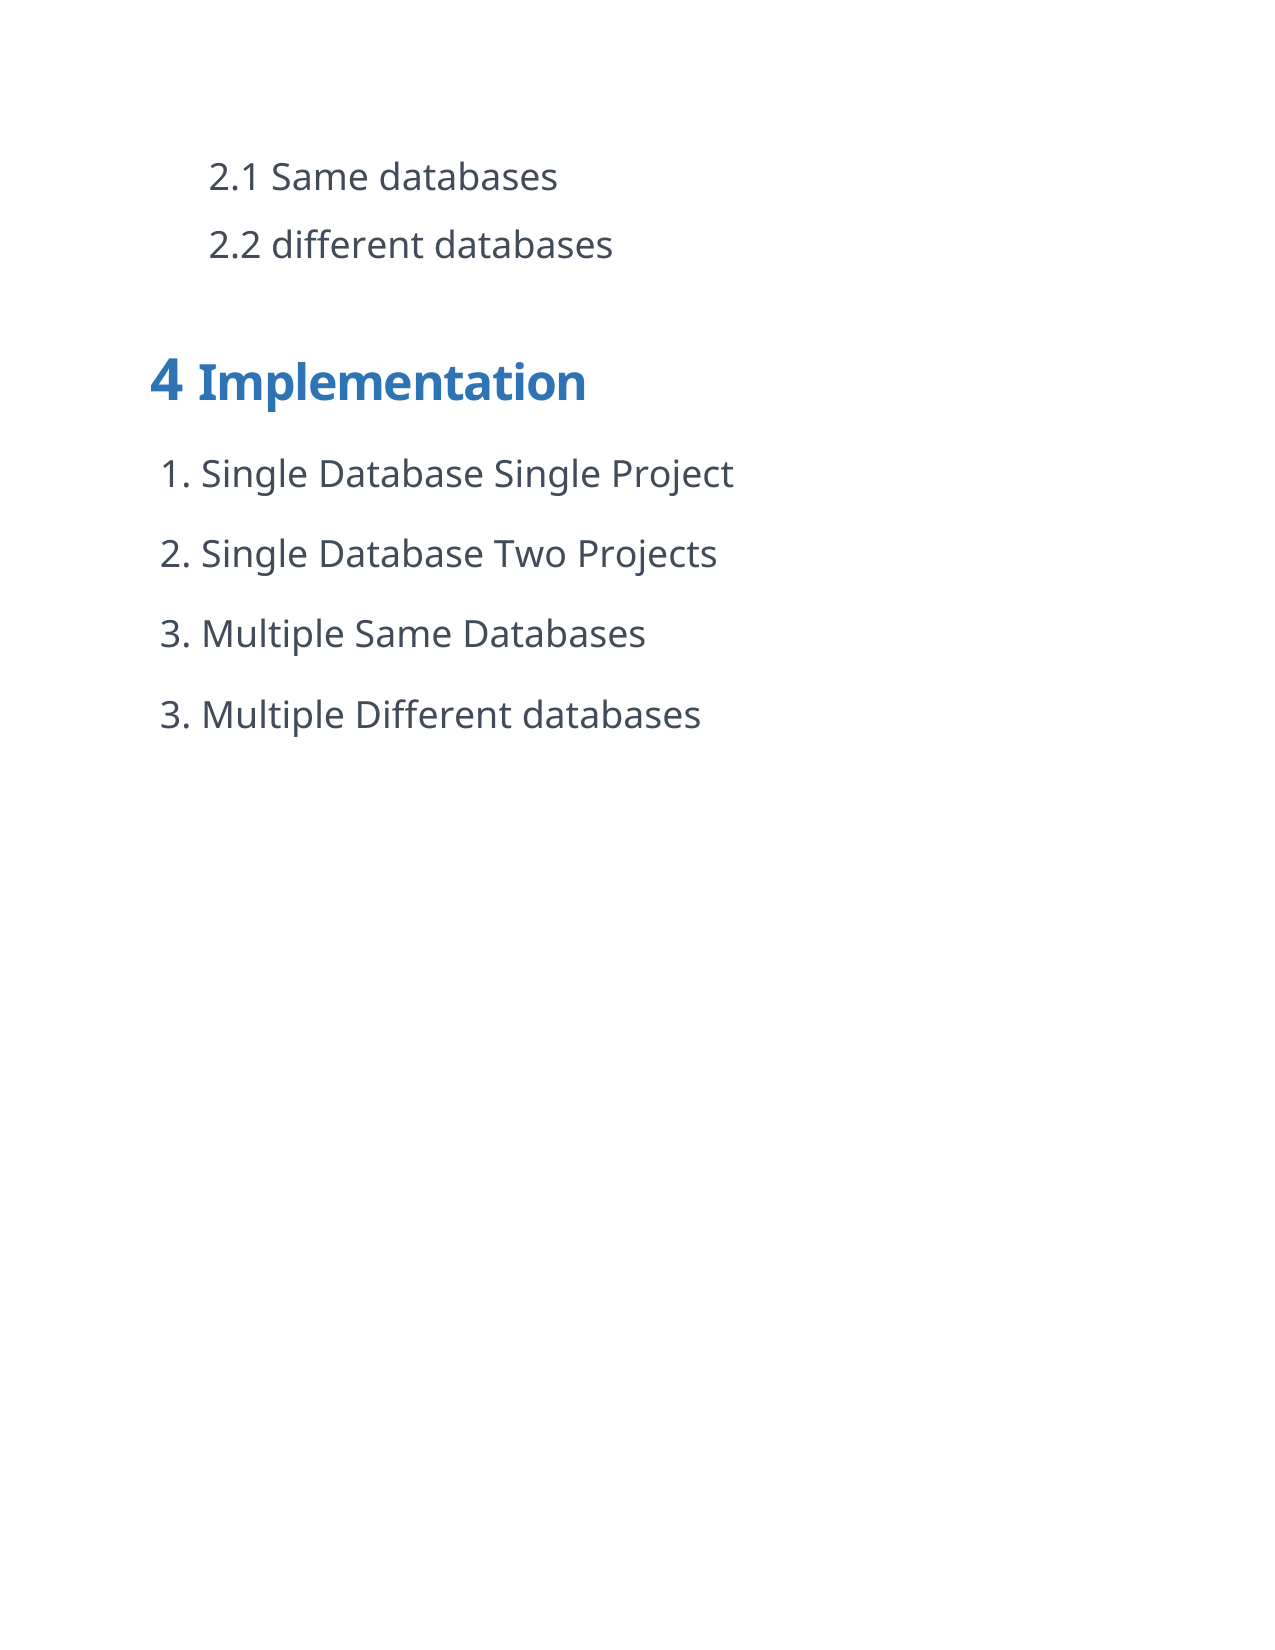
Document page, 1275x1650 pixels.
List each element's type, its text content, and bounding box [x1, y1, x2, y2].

text 3. Multiple Different databases [150, 688, 1125, 739]
text 2.1 Same databases [150, 150, 1125, 201]
text 1. Single Database Single Project [150, 447, 1125, 498]
subtitle 4 Implementation [150, 338, 1125, 418]
text 2. Single Database Two Projects [150, 527, 1125, 578]
text 3. Multiple Same Databases [150, 608, 1125, 659]
text 2.2 different databases [150, 218, 1125, 269]
